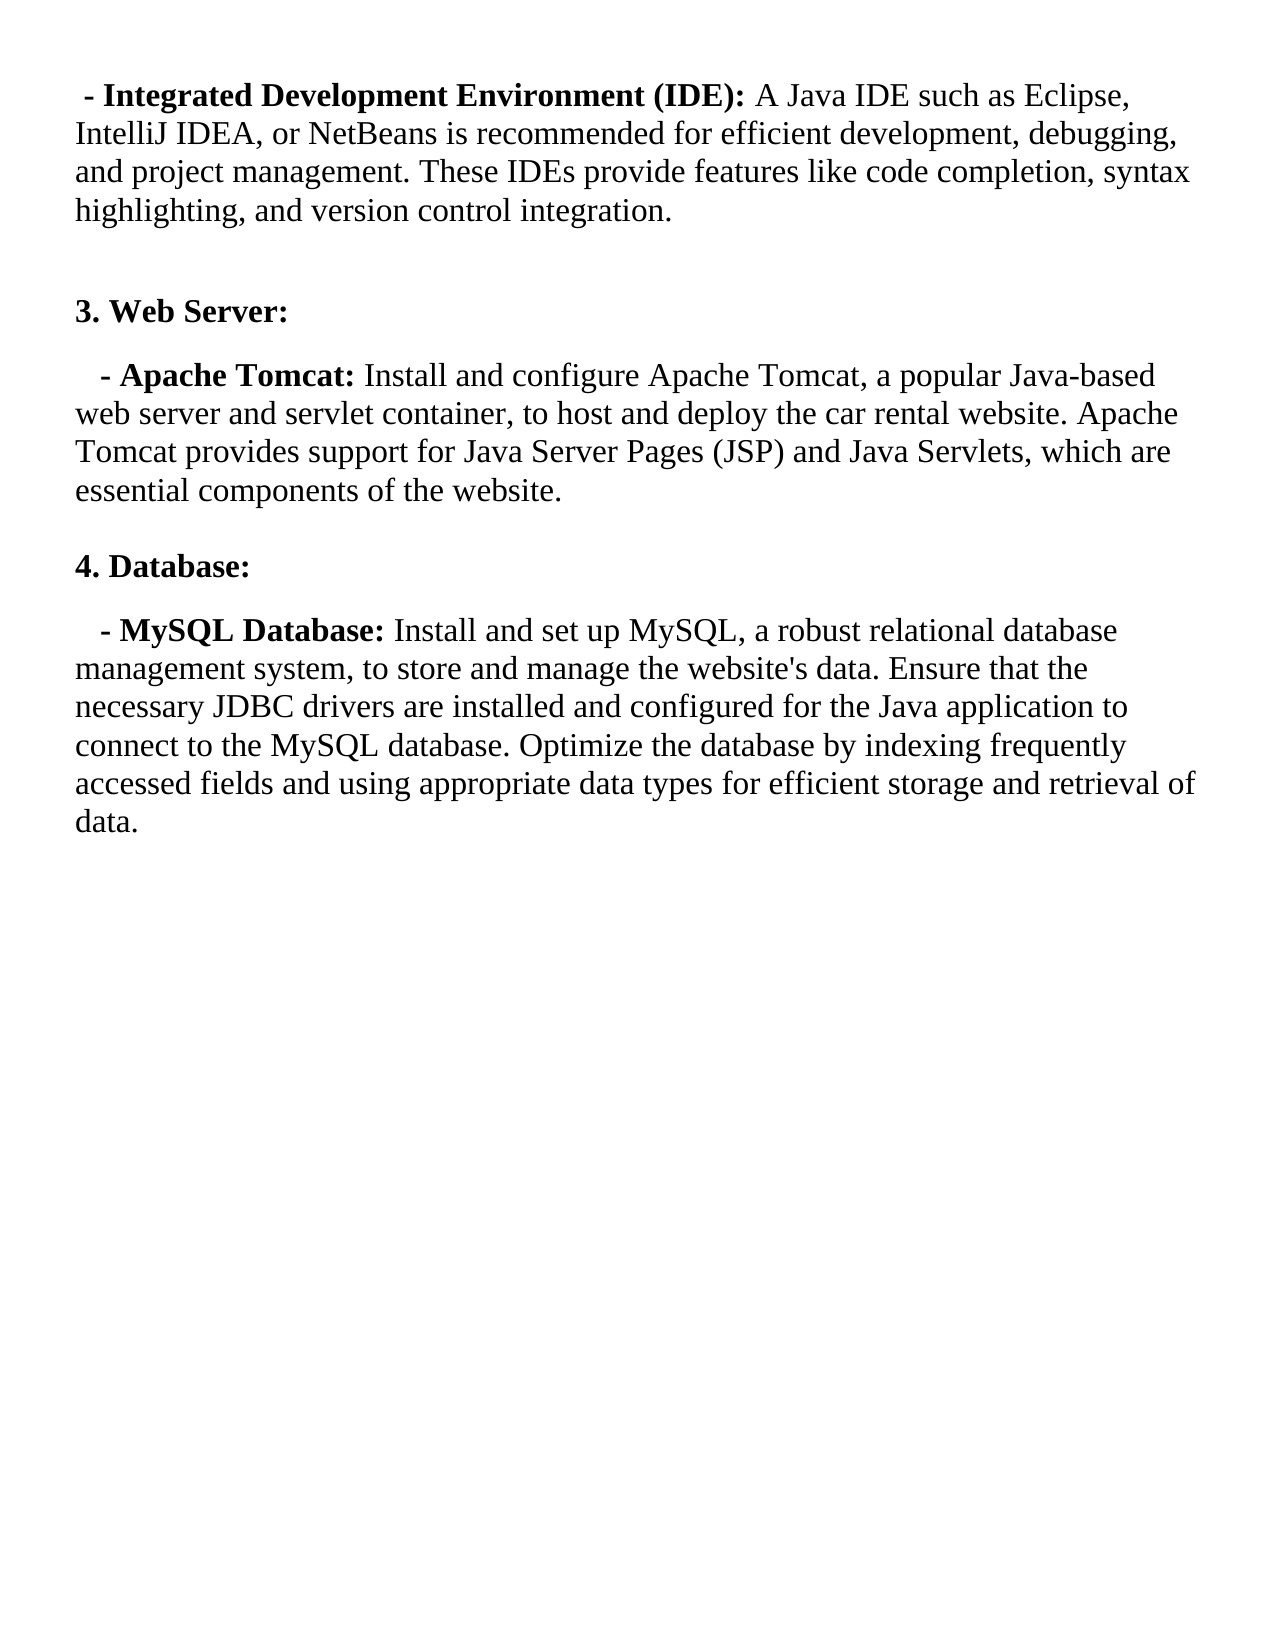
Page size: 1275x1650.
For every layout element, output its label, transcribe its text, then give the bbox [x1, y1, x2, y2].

text - Apache Tomcat: Install and configure Apache Tomcat, a popular Java-based web server and servlet container, to host and deploy the car rental website. Apache Tomcat provides support for Java Server Pages (JSP) and Java Servlets, which are essential components of the website. [75, 355, 1200, 508]
text - Integrated Development Environment (IDE): A Java IDE such as Eclipse, IntelliJ IDEA, or NetBeans is recommended for efficient development, debugging, and project management. These IDEs provide features like code completion, syntax highlighting, and version control integration. [75, 75, 1200, 228]
text - MySQL Database: Install and set up MySQL, a robust relational database management system, to store and manage the website's data. Ensure that the necessary JDBC drivers are installed and configured for the Java application to connect to the MySQL database. Optimize the database by indexing frequently accessed fields and using appropriate data types for efficient storage and retrieval of data. [75, 610, 1200, 840]
text 4. Database: [75, 547, 1200, 585]
text 3. Web Server: [75, 292, 1200, 330]
